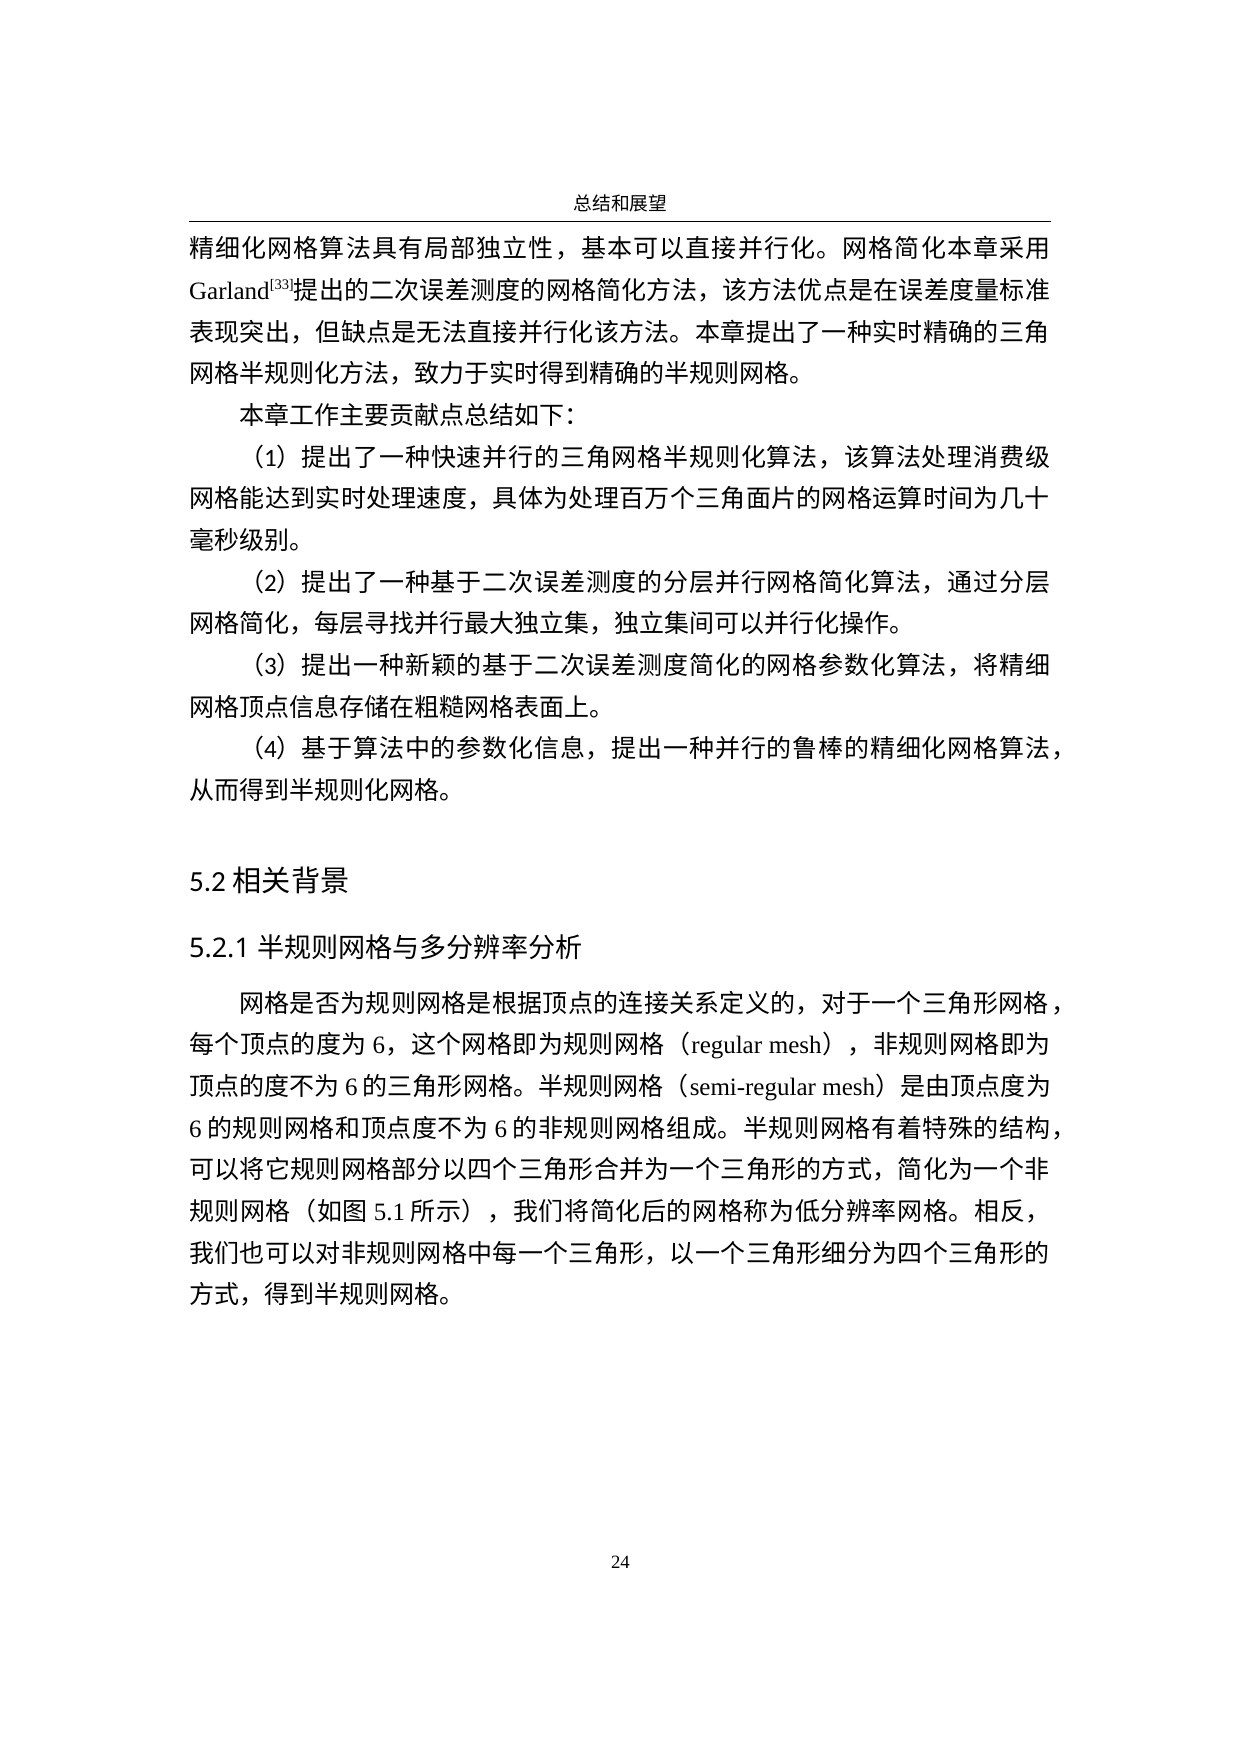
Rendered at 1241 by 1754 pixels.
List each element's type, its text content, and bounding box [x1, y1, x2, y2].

text 本章工作主要贡献点总结如下： [189, 391, 1051, 433]
text 相关背景 [189, 858, 1051, 899]
text 半规则网格与多分辨率分析 [189, 924, 1051, 966]
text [189, 224, 1051, 391]
list 提出了一种基于二次误差测度的分层并行网格简化算法，通过分层网格简化，每层寻找并行最大独立集，独立集间可以并行化操作。 [189, 558, 1051, 641]
text 网格是否为规则网格是根据顶点的连接关系定义的，对于一个三角形网格，每个顶点的度为6，这个网格即为规则网格（regular mesh），非规则网格即为顶点的度不为6的三角形网格。半规则网格（semi-regular mesh）是由顶点度为6的规则网格和顶点度不为6的非规则网格组成。半规则网格有着特殊的结构，可以将它规则网格部分以四个三角形合并为一个三角形的方式，简化为一个非规则网格（如图5.1所示），我们将简化后的网格称为低分辨率网格。相反，我们也可以对非规则网格中每一个三角形，以一个三角形细分为四个三角形的方式，得到半规则网格。 [189, 979, 1051, 1312]
list 提出一种新颖的基于二次误差测度简化的网格参数化算法，将精细网格顶点信息存储在粗糙网格表面上。 [189, 641, 1051, 724]
list 提出了一种快速并行的三角网格半规则化算法，该算法处理消费级网格能达到实时处理速度，具体为处理百万个三角面片的网格运算时间为几十毫秒级别。 [189, 433, 1051, 558]
list 基于算法中的参数化信息，提出一种并行的鲁棒的精细化网格算法，从而得到半规则化网格。 [189, 724, 1051, 808]
